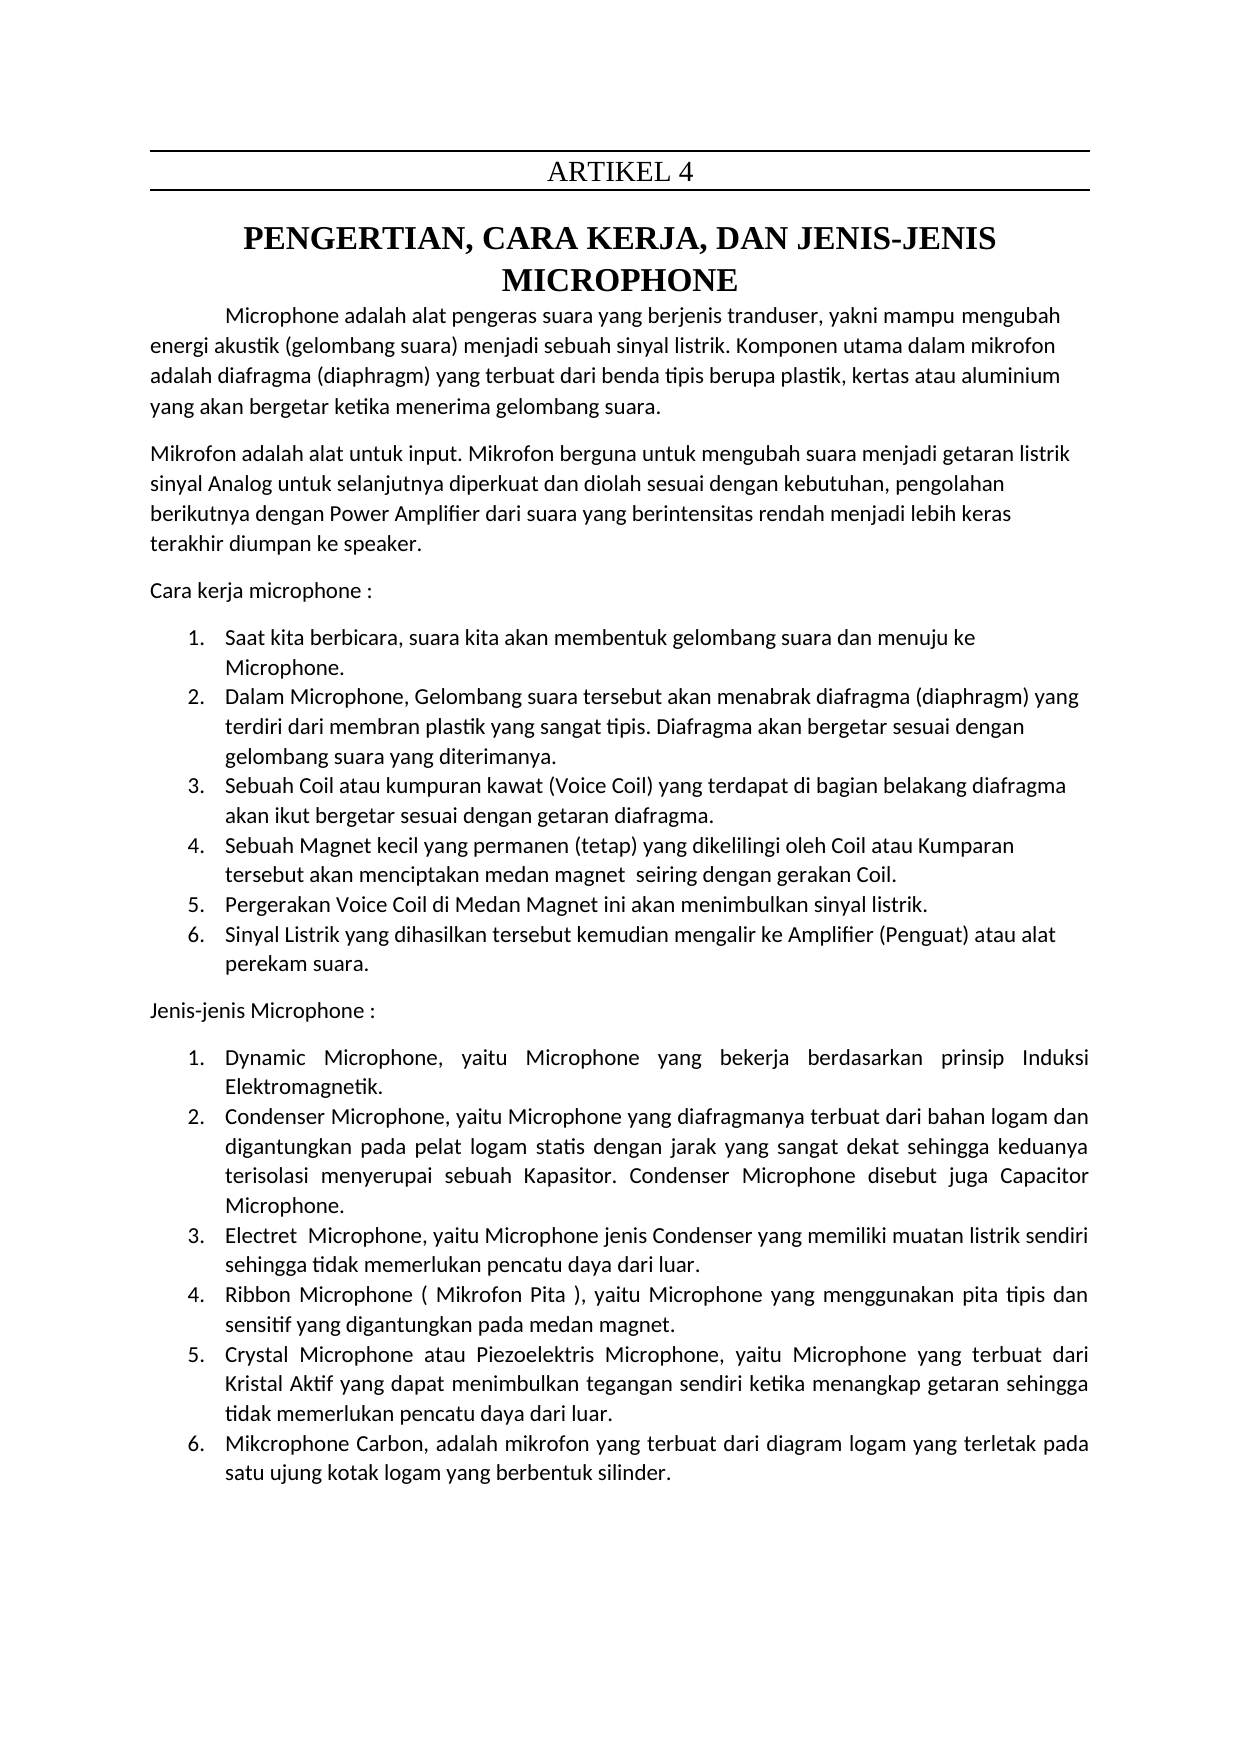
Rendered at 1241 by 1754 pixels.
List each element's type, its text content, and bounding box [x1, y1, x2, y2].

text Mikrofon adalah alat untuk input. Mikrofon berguna untuk mengubah suara menjadi getaran listrik sinyal Analog untuk selanjutnya diperkuat dan diolah sesuai dengan kebutuhan, pengolahan berikutnya dengan Power Amplifier dari suara yang berintensitas rendah menjadi lebih keras terakhir diumpan ke speaker. [150, 439, 1090, 557]
text Cara kerja microphone : [150, 576, 1090, 604]
list Ribbon Microphone ( Mikrofon Pita ), yaitu Microphone yang menggunakan pita tipis dan sensitif yang digantungkan pada medan magnet. [187, 1280, 1090, 1338]
list Dalam Microphone, Gelombang suara tersebut akan menabrak diafragma (diaphragm) yang terdiri dari membran plastik yang sangat tipis. Diafragma akan bergetar sesuai dengan gelombang suara yang diterimanya. [187, 682, 1090, 770]
list Condenser Microphone, yaitu Microphone yang diafragmanya terbuat dari bahan logam dan digantungkan pada pelat logam statis dengan jarak yang sangat dekat sehingga keduanya terisolasi menyerupai sebuah Kapasitor. Condenser Microphone disebut juga Capacitor Microphone. [187, 1102, 1090, 1219]
text Microphone adalah alat pengeras suara yang berjenis tranduser, yakni mampu mengubah energi akustik (gelombang suara) menjadi sebuah sinyal listrik. Komponen utama dalam mikrofon adalah diafragma (diaphragm) yang terbuat dari benda tipis berupa plastik, kertas atau aluminium yang akan bergetar ketika menerima gelombang suara. [150, 301, 1090, 420]
text Jenis-jenis Microphone : [150, 996, 1090, 1024]
text ARTIKEL 4 [150, 152, 1090, 189]
list Sebuah Coil atau kumpuran kawat (Voice Coil) yang terdapat di bagian belakang diafragma akan ikut bergetar sesuai dengan getaran diafragma. [187, 771, 1090, 829]
list Mikcrophone Carbon, adalah mikrofon yang terbuat dari diagram logam yang terletak pada satu ujung kotak logam yang berbentuk silinder. [187, 1429, 1090, 1486]
list Crystal Microphone atau Piezoelektris Microphone, yaitu Microphone yang terbuat dari Kristal Aktif yang dapat menimbulkan tegangan sendiri ketika menangkap getaran sehingga tidak memerlukan pencatu daya dari luar. [187, 1340, 1090, 1427]
list Sinyal Listrik yang dihasilkan tersebut kemudian mengalir ke Amplifier (Penguat) atau alat perekam suara. [187, 920, 1090, 978]
subtitle PENGERTIAN, CARA KERJA, DAN JENIS-JENIS MICROPHONE [150, 218, 1090, 298]
list Electret Microphone, yaitu Microphone jenis Condenser yang memiliki muatan listrik sendiri sehingga tidak memerlukan pencatu daya dari luar. [187, 1221, 1090, 1279]
list Saat kita berbicara, suara kita akan membentuk gelombang suara dan menuju ke Microphone. [187, 623, 1090, 681]
list Pergerakan Voice Coil di Medan Magnet ini akan menimbulkan sinyal listrik. [187, 890, 1090, 918]
list Sebuah Magnet kecil yang permanen (tetap) yang dikelilingi oleh Coil atau Kumparan tersebut akan menciptakan medan magnet seiring dengan gerakan Coil. [187, 831, 1090, 888]
list Dynamic Microphone, yaitu Microphone yang bekerja berdasarkan prinsip Induksi Elektromagnetik. [187, 1043, 1090, 1101]
